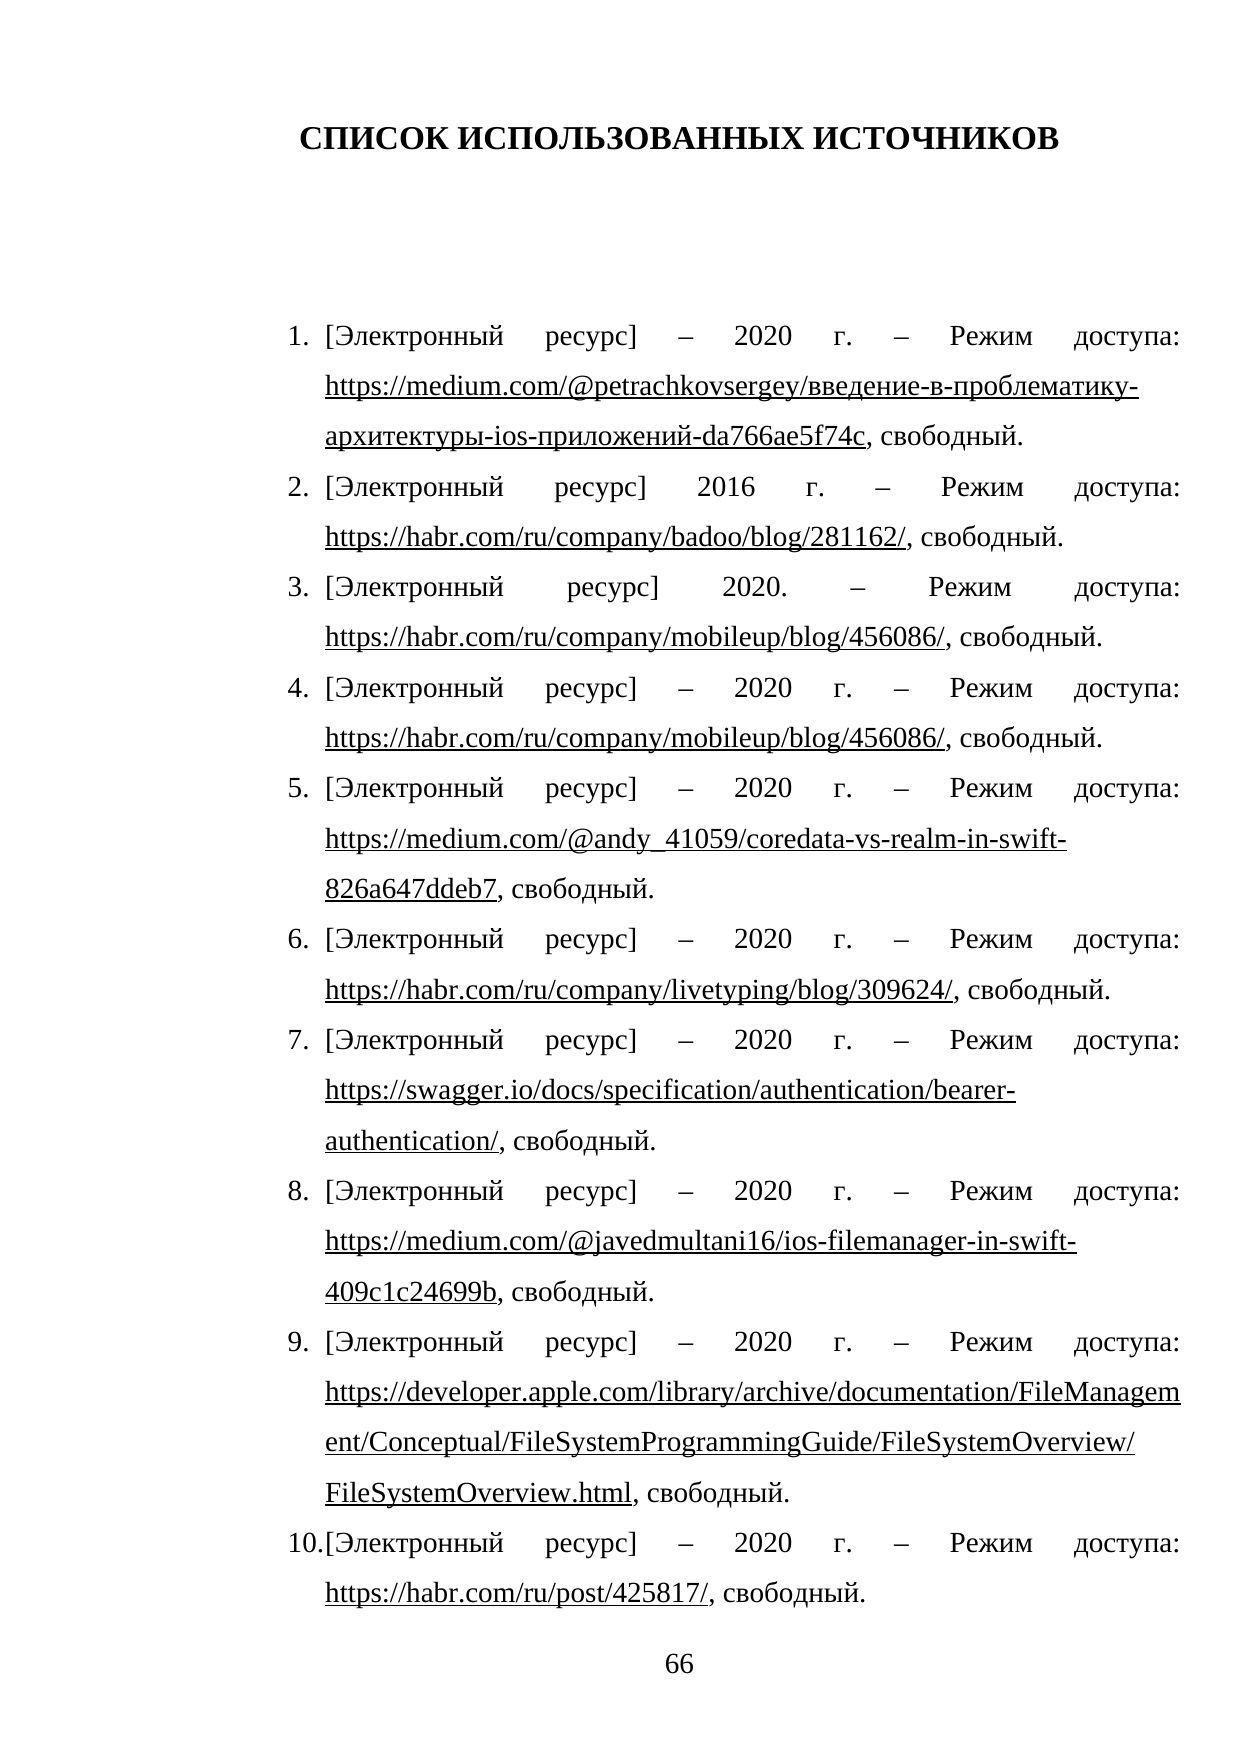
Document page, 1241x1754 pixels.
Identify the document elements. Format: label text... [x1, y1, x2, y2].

list [Электронный ресурс] – 2020 г. – Режим доступа: https://developer.apple.com/library/archive/documentation/FileManagement/Conceptual/FileSystemProgrammingGuide/FileSystemOverview/FileSystemOverview.html, свободный. [287, 1324, 1181, 1508]
list [Электронный ресурс] – 2020 г. – Режим доступа: https://medium.com/@petrachkovsergey/введение-в-проблематику-архитектуры-ios-приложений-da766ae5f74c, свободный. [287, 318, 1181, 452]
list [Электронный ресурс] 2016 г. – Режим доступа: https://habr.com/ru/company/badoo/blog/281162/, свободный. [287, 469, 1181, 552]
list [Электронный ресурс] – 2020 г. – Режим доступа: https://medium.com/@andy_41059/coredata-vs-realm-in-swift-826a647ddeb7, свободный. [287, 771, 1181, 905]
list [Электронный ресурс] – 2020 г. – Режим доступа: https://habr.com/ru/company/livetyping/blog/309624/, свободный. [287, 921, 1181, 1005]
list [Электронный ресурс] – 2020 г. – Режим доступа: https://habr.com/ru/post/425817/, свободный. [287, 1525, 1181, 1609]
subtitle СПИСОК ИСПОЛЬЗОВАННЫХ ИСТОЧНИКОВ [177, 118, 1181, 156]
list [Электронный ресурс] 2020. – Режим доступа: https://habr.com/ru/company/mobileup/blog/456086/, свободный. [287, 569, 1181, 653]
list [Электронный ресурс] – 2020 г. – Режим доступа: https://habr.com/ru/company/mobileup/blog/456086/, свободный. [287, 670, 1181, 754]
list [Электронный ресурс] – 2020 г. – Режим доступа: https://swagger.io/docs/specification/authentication/bearer-authentication/, свободный. [287, 1022, 1181, 1156]
list [Электронный ресурс] – 2020 г. – Режим доступа: https://medium.com/@javedmultani16/ios-filemanager-in-swift-409c1c24699b, свободный. [287, 1173, 1181, 1307]
